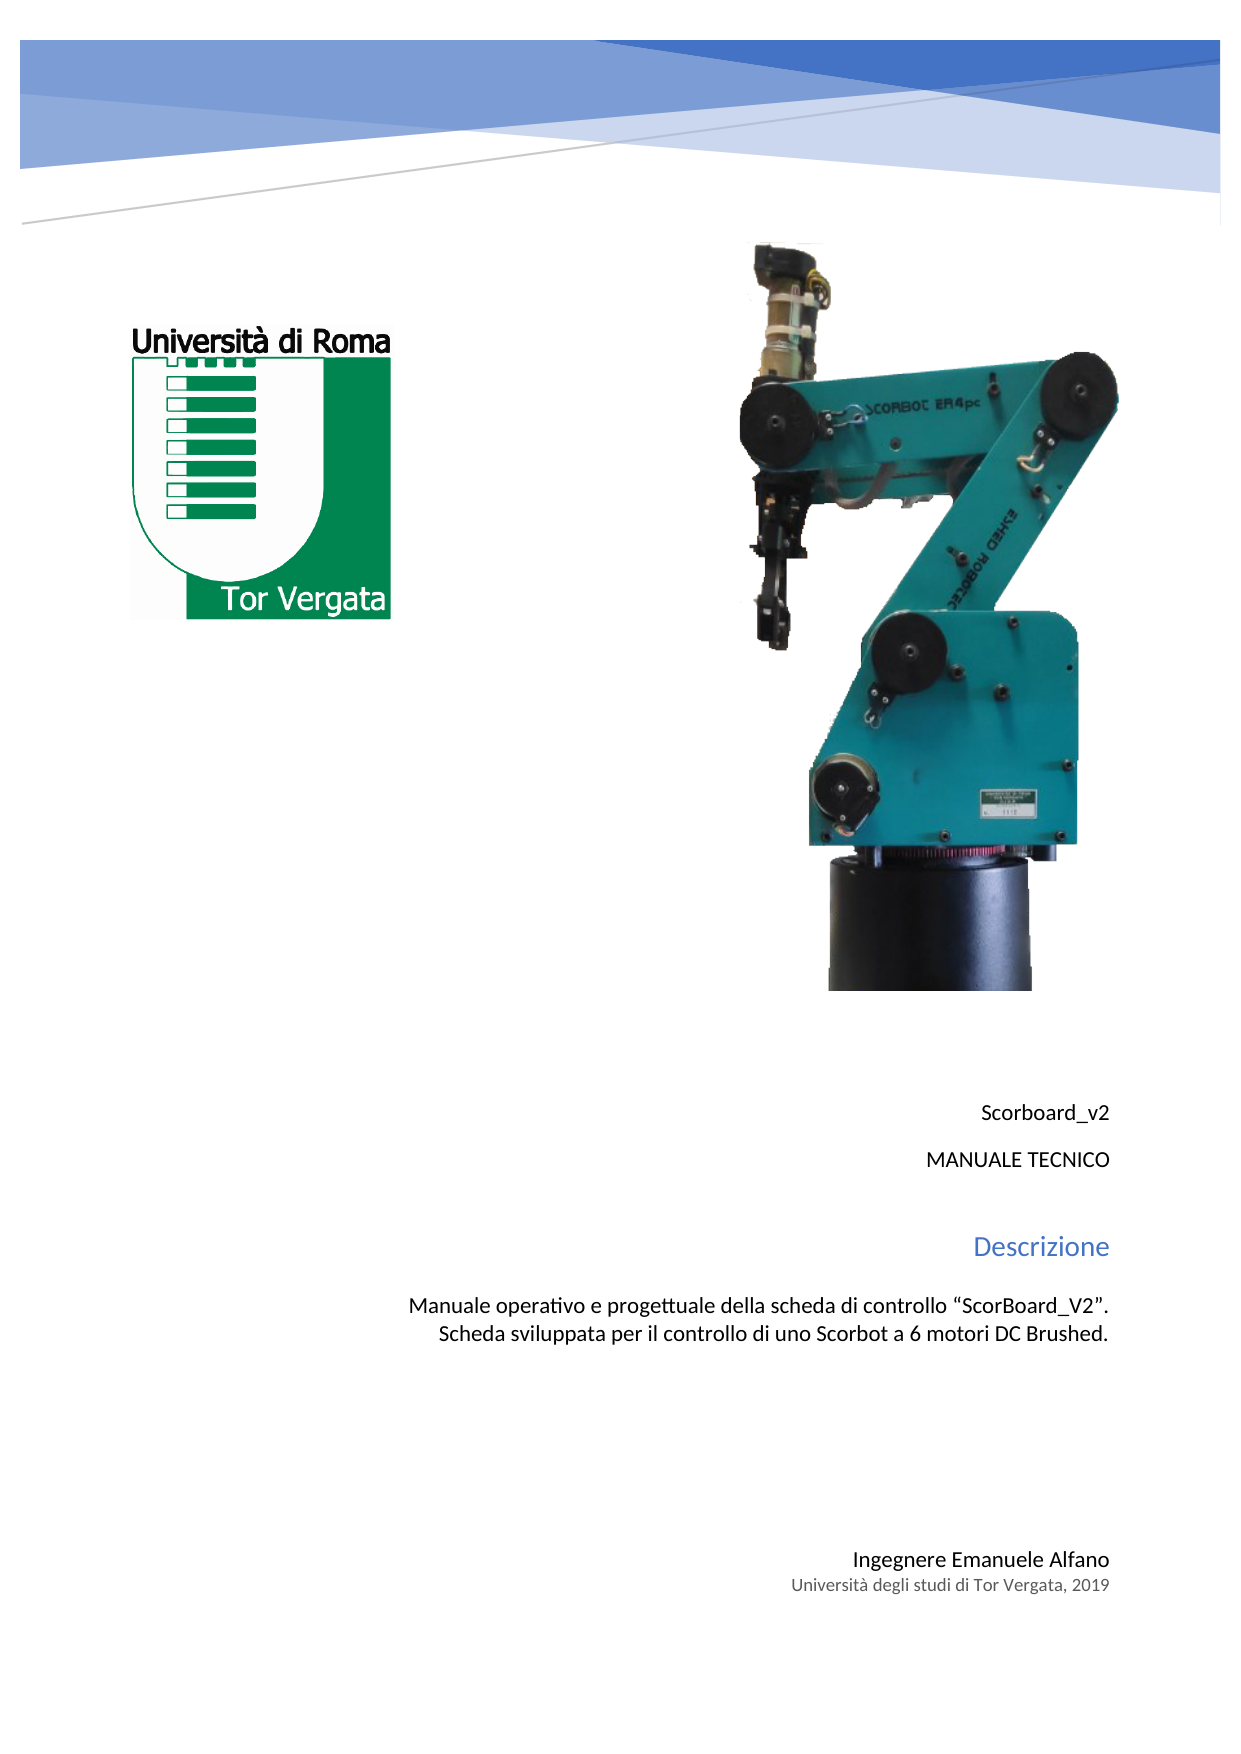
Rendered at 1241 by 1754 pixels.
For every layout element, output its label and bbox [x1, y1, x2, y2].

picture [739, 242, 1123, 991]
picture [20, 40, 1221, 240]
picture [129, 324, 394, 620]
